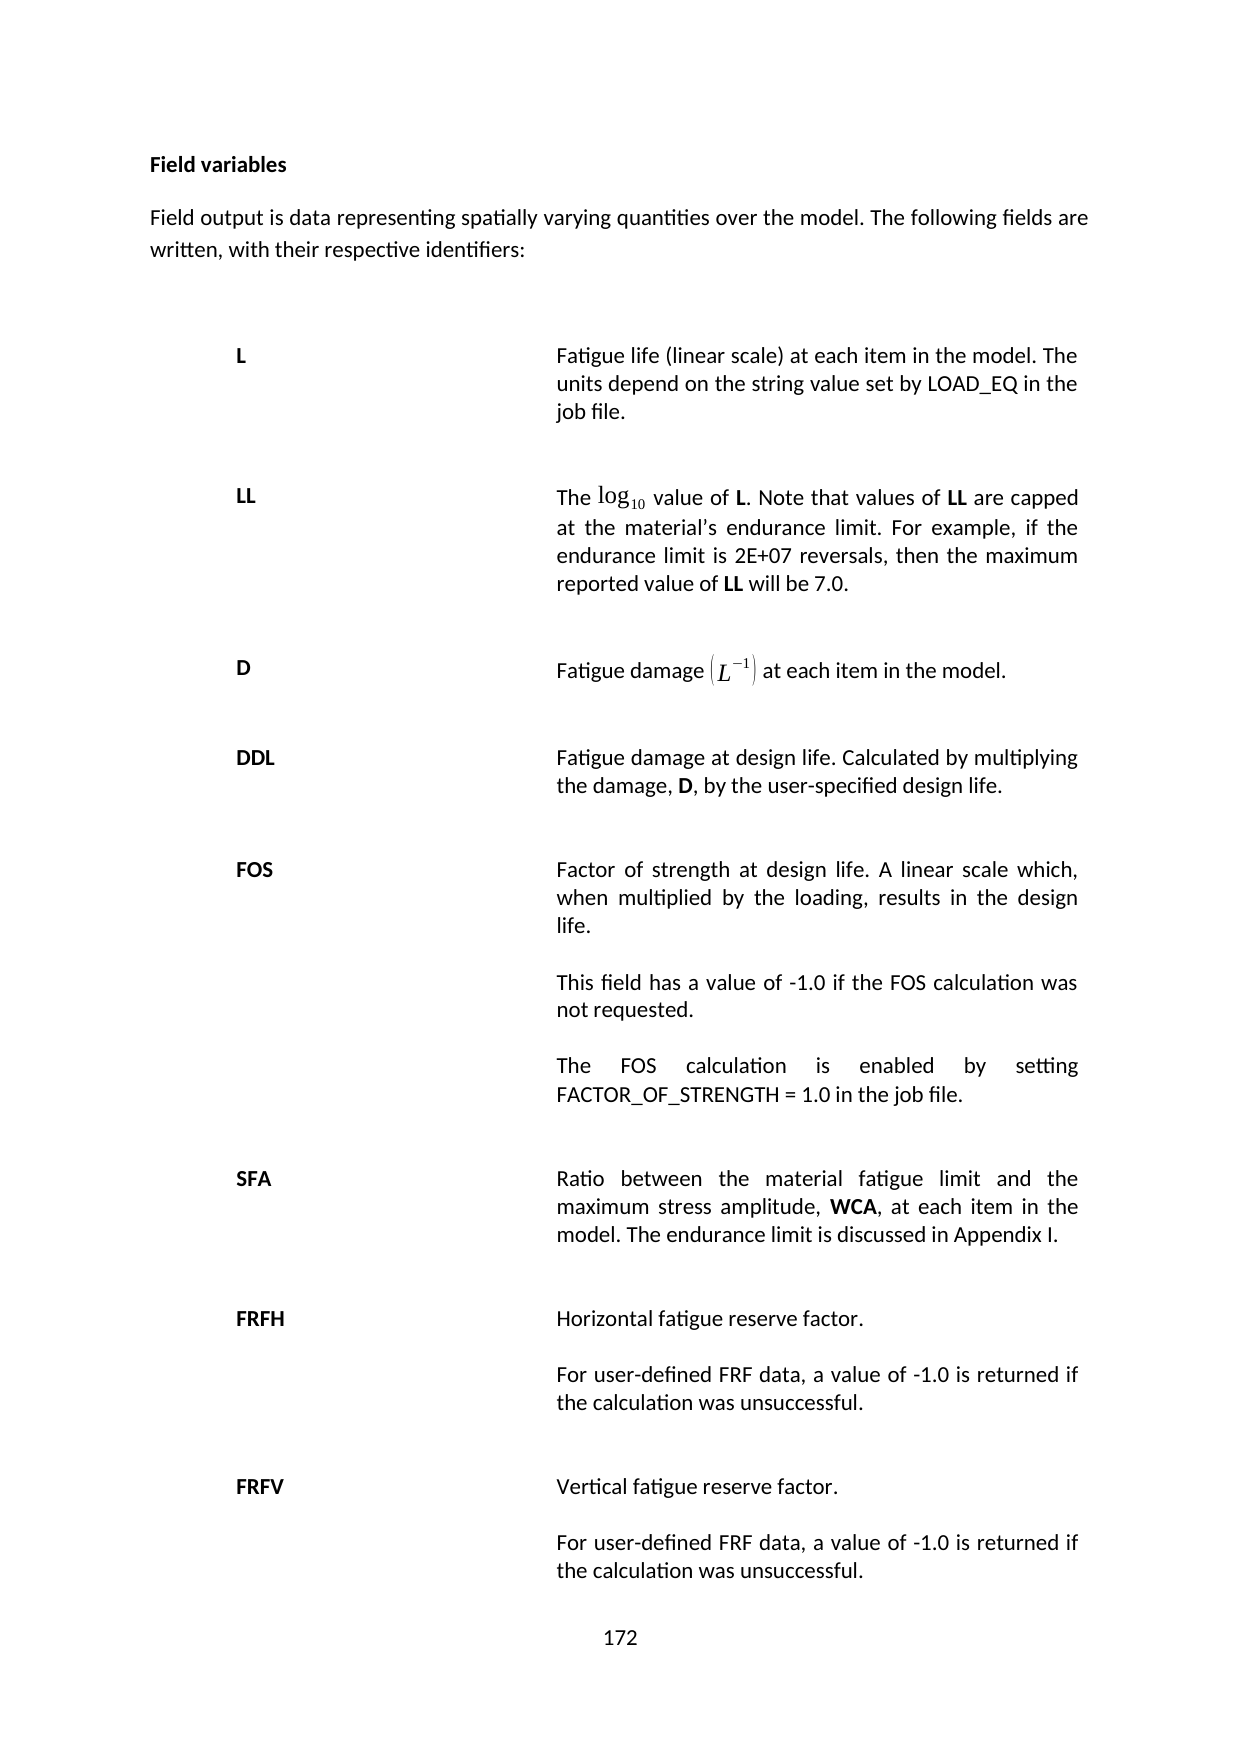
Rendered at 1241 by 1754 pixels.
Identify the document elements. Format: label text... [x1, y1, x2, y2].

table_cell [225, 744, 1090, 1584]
text Field variables [150, 150, 1090, 178]
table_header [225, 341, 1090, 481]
text Field output is data representing spatially varying quantities over the model. The following fields are written, with their respective identifiers: [150, 203, 1090, 263]
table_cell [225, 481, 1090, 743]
